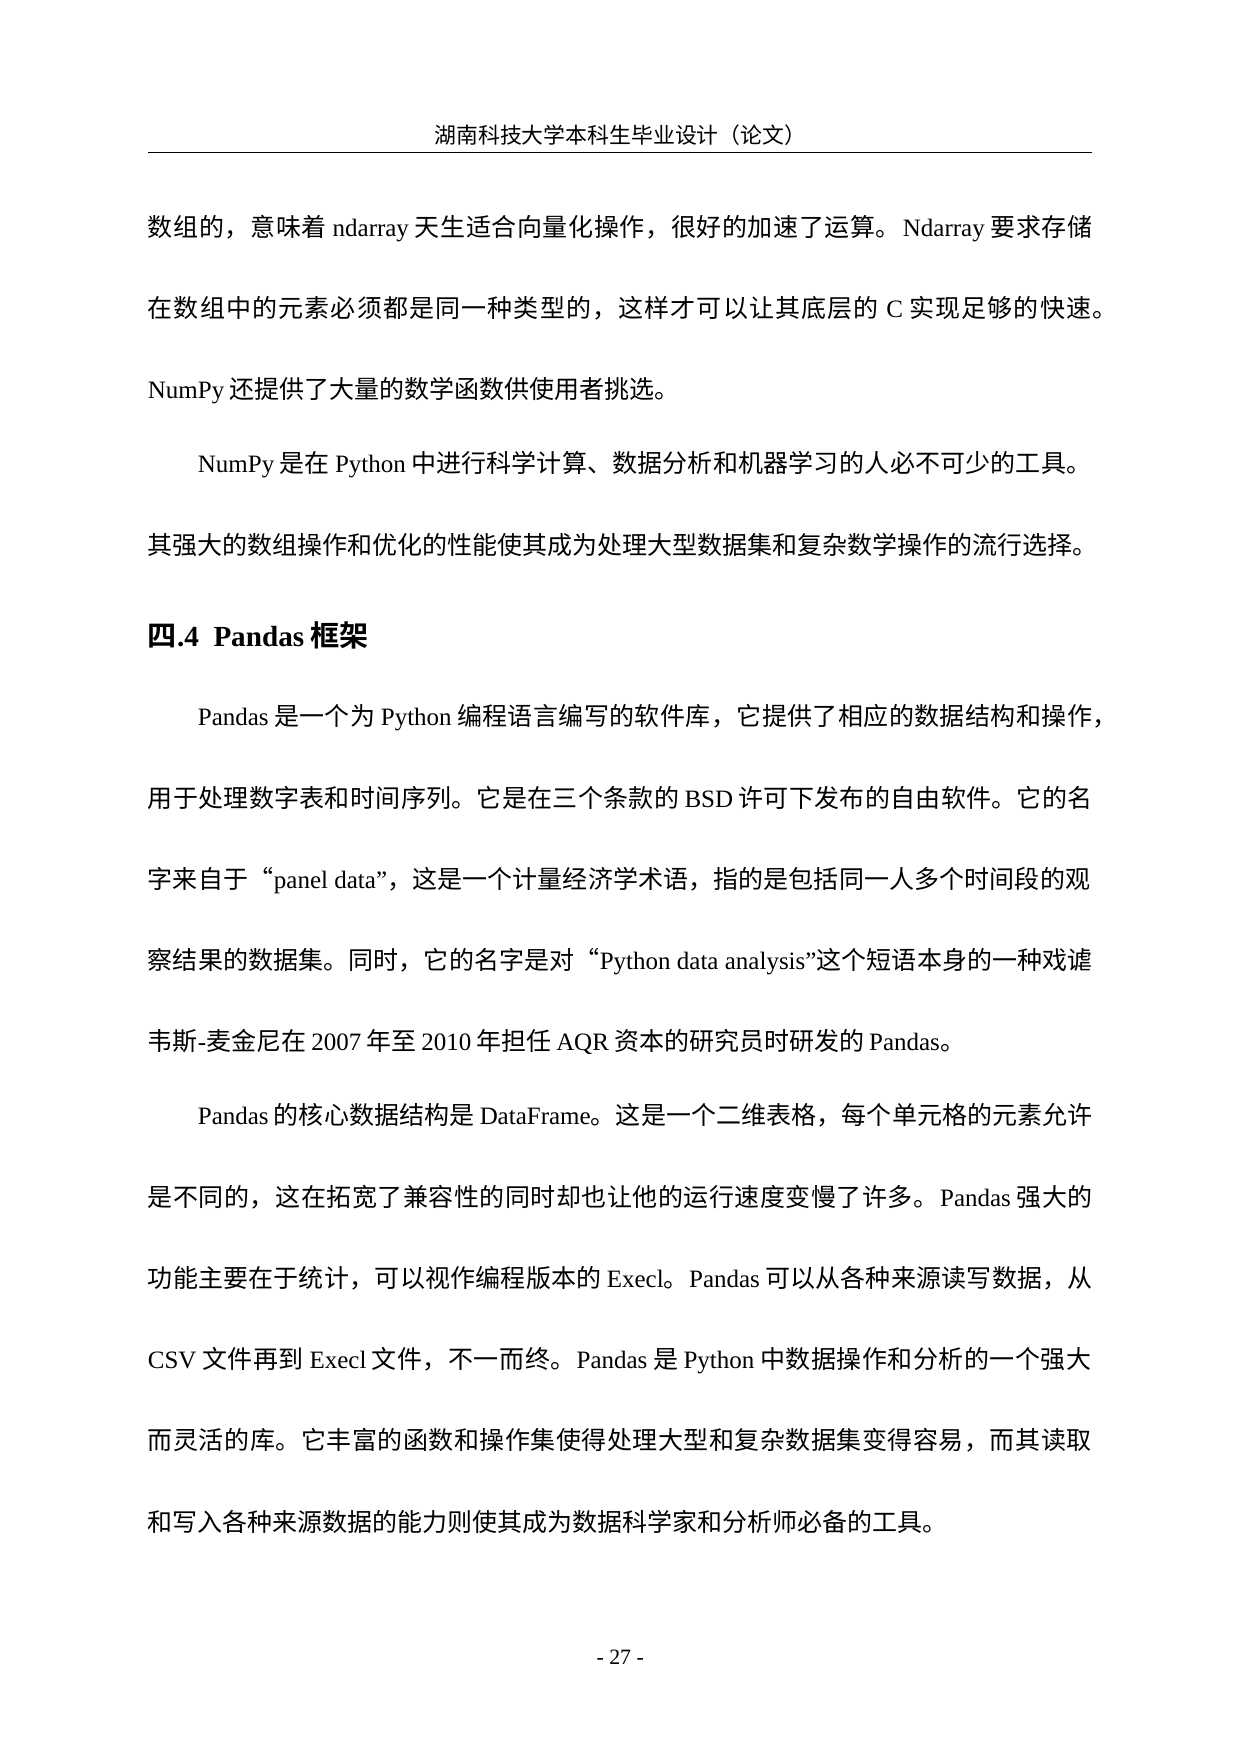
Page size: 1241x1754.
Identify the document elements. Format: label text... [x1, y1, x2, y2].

subtitle Pandas框架 [148, 601, 1092, 666]
text NumPy是在Python中进行科学计算、数据分析和机器学习的人必不可少的工具。其强大的数组操作和优化的性能使其成为处理大型数据集和复杂数学操作的流行选择。 [148, 429, 1092, 576]
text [148, 193, 1092, 421]
text Pandas是一个为Python编程语言编写的软件库，它提供了相应的数据结构和操作，用于处理数字表和时间序列。它是在三个条款的BSD许可下发布的自由软件。它的名字来自于“panel data”，这是一个计量经济学术语，指的是包括同一人多个时间段的观察结果的数据集。同时，它的名字是对“Python data analysis”这个短语本身的一种戏谑。韦斯-麦金尼在2007年至2010年担任AQR资本的研究员时研发的Pandas。 [148, 682, 1092, 1072]
text Pandas的核心数据结构是DataFrame。这是一个二维表格，每个单元格的元素允许是不同的，这在拓宽了兼容性的同时却也让他的运行速度变慢了许多。Pandas强大的功能主要在于统计，可以视作编程版本的Execl。Pandas可以从各种来源读写数据，从CSV文件再到Execl文件，不一而终。Pandas是Python中数据操作和分析的一个强大而灵活的库。它丰富的函数和操作集使得处理大型和复杂数据集变得容易，而其读取和写入各种来源数据的能力则使其成为数据科学家和分析师必备的工具。 [148, 1081, 1092, 1553]
